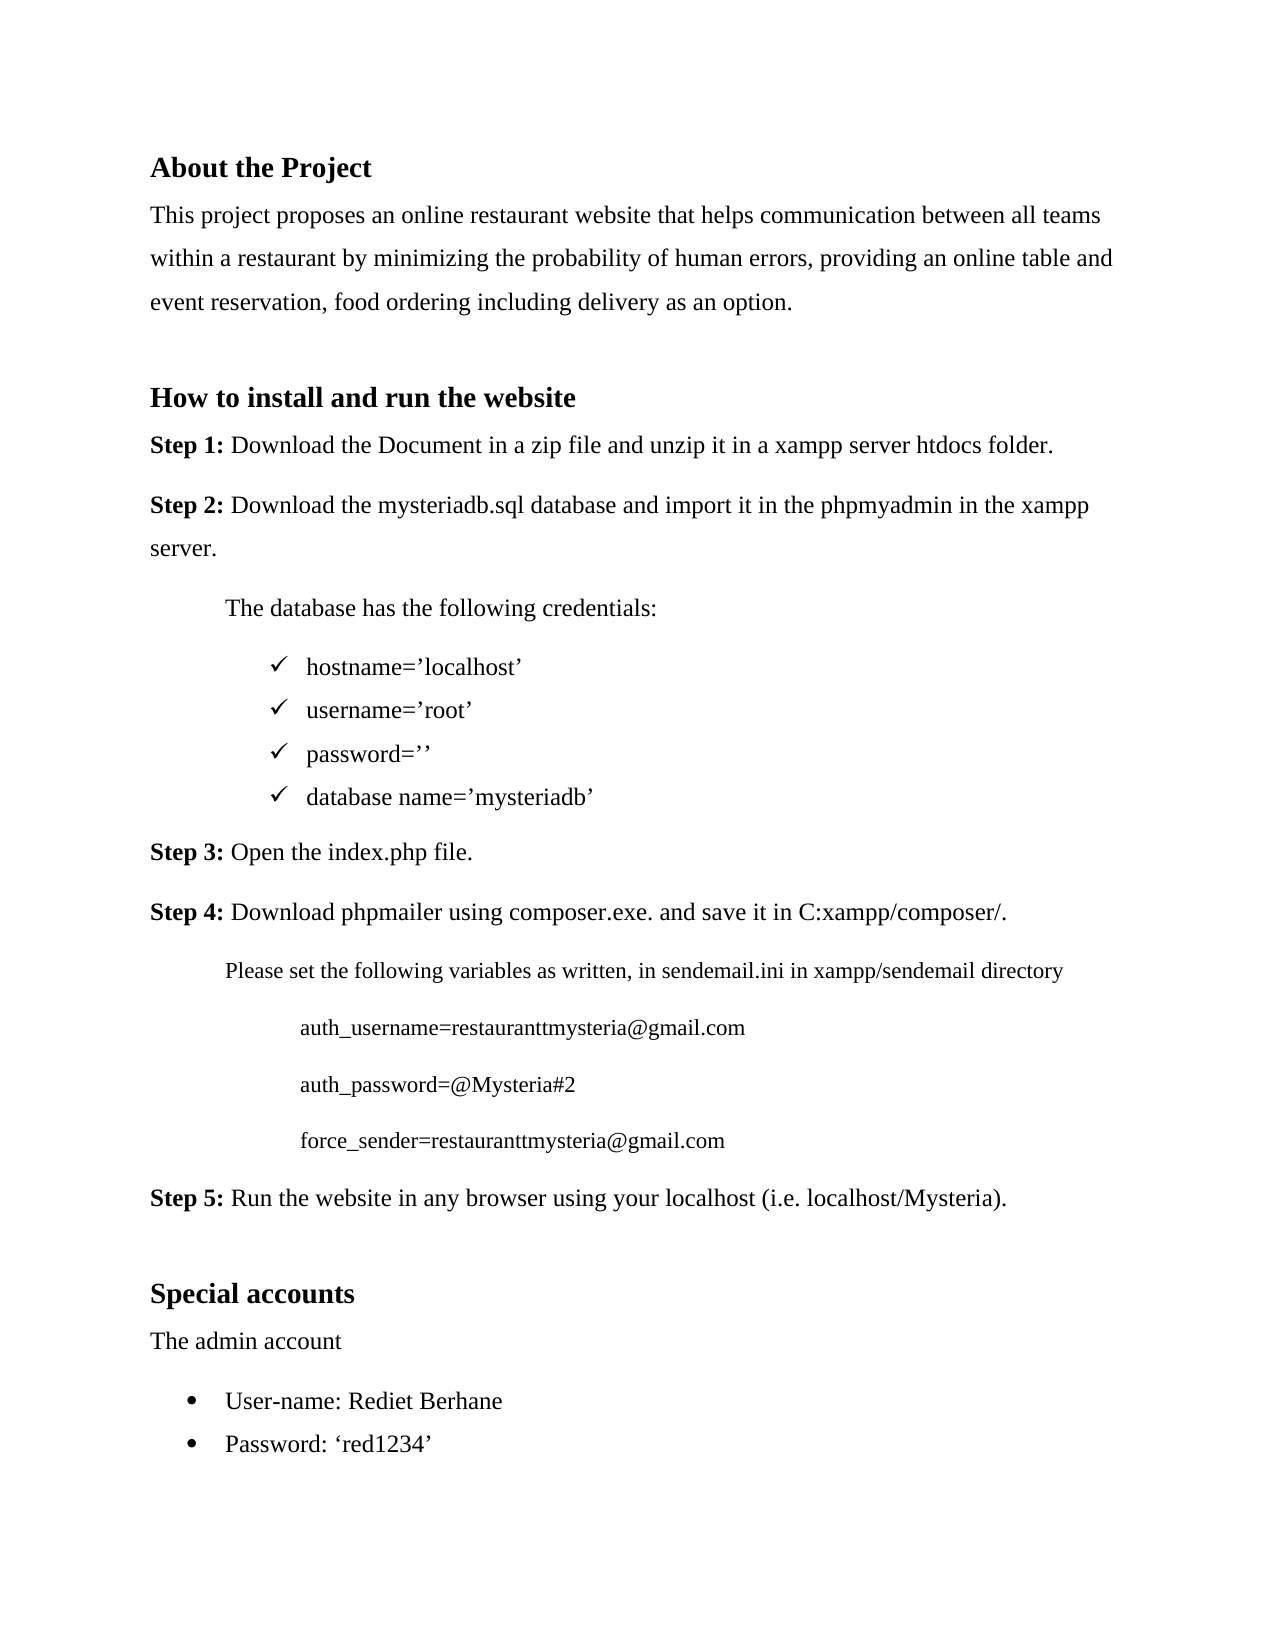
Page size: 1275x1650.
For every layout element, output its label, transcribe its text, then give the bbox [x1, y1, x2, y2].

text Step 4: Download phpmailer using composer.exe. and save it in C:xampp/composer/. [150, 897, 1125, 926]
text Step 5: Run the website in any browser using your localhost (i.e. localhost/Mysteria). [150, 1183, 1125, 1212]
subtitle Special accounts [150, 1276, 1125, 1309]
subtitle About the Project [150, 150, 1125, 183]
text Step 1: Download the Document in a zip file and unzip it in a xampp server htdocs folder. [150, 430, 1125, 459]
list password=’’ [269, 739, 1125, 767]
subtitle How to install and run the website [150, 380, 1125, 413]
list username=’root’ [269, 696, 1125, 724]
text auth_password=@Mysteria#2 [300, 1071, 1125, 1097]
text Step 2: Download the mysteriadb.sql database and import it in the phpmyadmin in the xampp server. [150, 490, 1125, 562]
list database name=’mysteriadb’ [269, 782, 1125, 811]
text The admin account [150, 1326, 1125, 1355]
text This project proposes an online restaurant website that helps communication between all teams within a restaurant by minimizing the probability of human errors, providing an online table and event reservation, food ordering including delivery as an option. [150, 200, 1125, 315]
text Step 3: Open the index.php file. [150, 837, 1125, 866]
text Please set the following variables as written, in sendemail.ini in xampp/sendemail directory [150, 957, 1125, 983]
list hostname=’localhost’ [269, 652, 1125, 681]
text The database has the following credentials: [150, 593, 1125, 621]
list Password: ‘red1234’ [187, 1429, 1125, 1458]
text auth_username=restauranttmysteria@gmail.com [300, 1014, 1125, 1041]
text force_sender=restauranttmysteria@gmail.com [300, 1127, 1125, 1153]
list User-name: Rediet Berhane [187, 1386, 1125, 1415]
